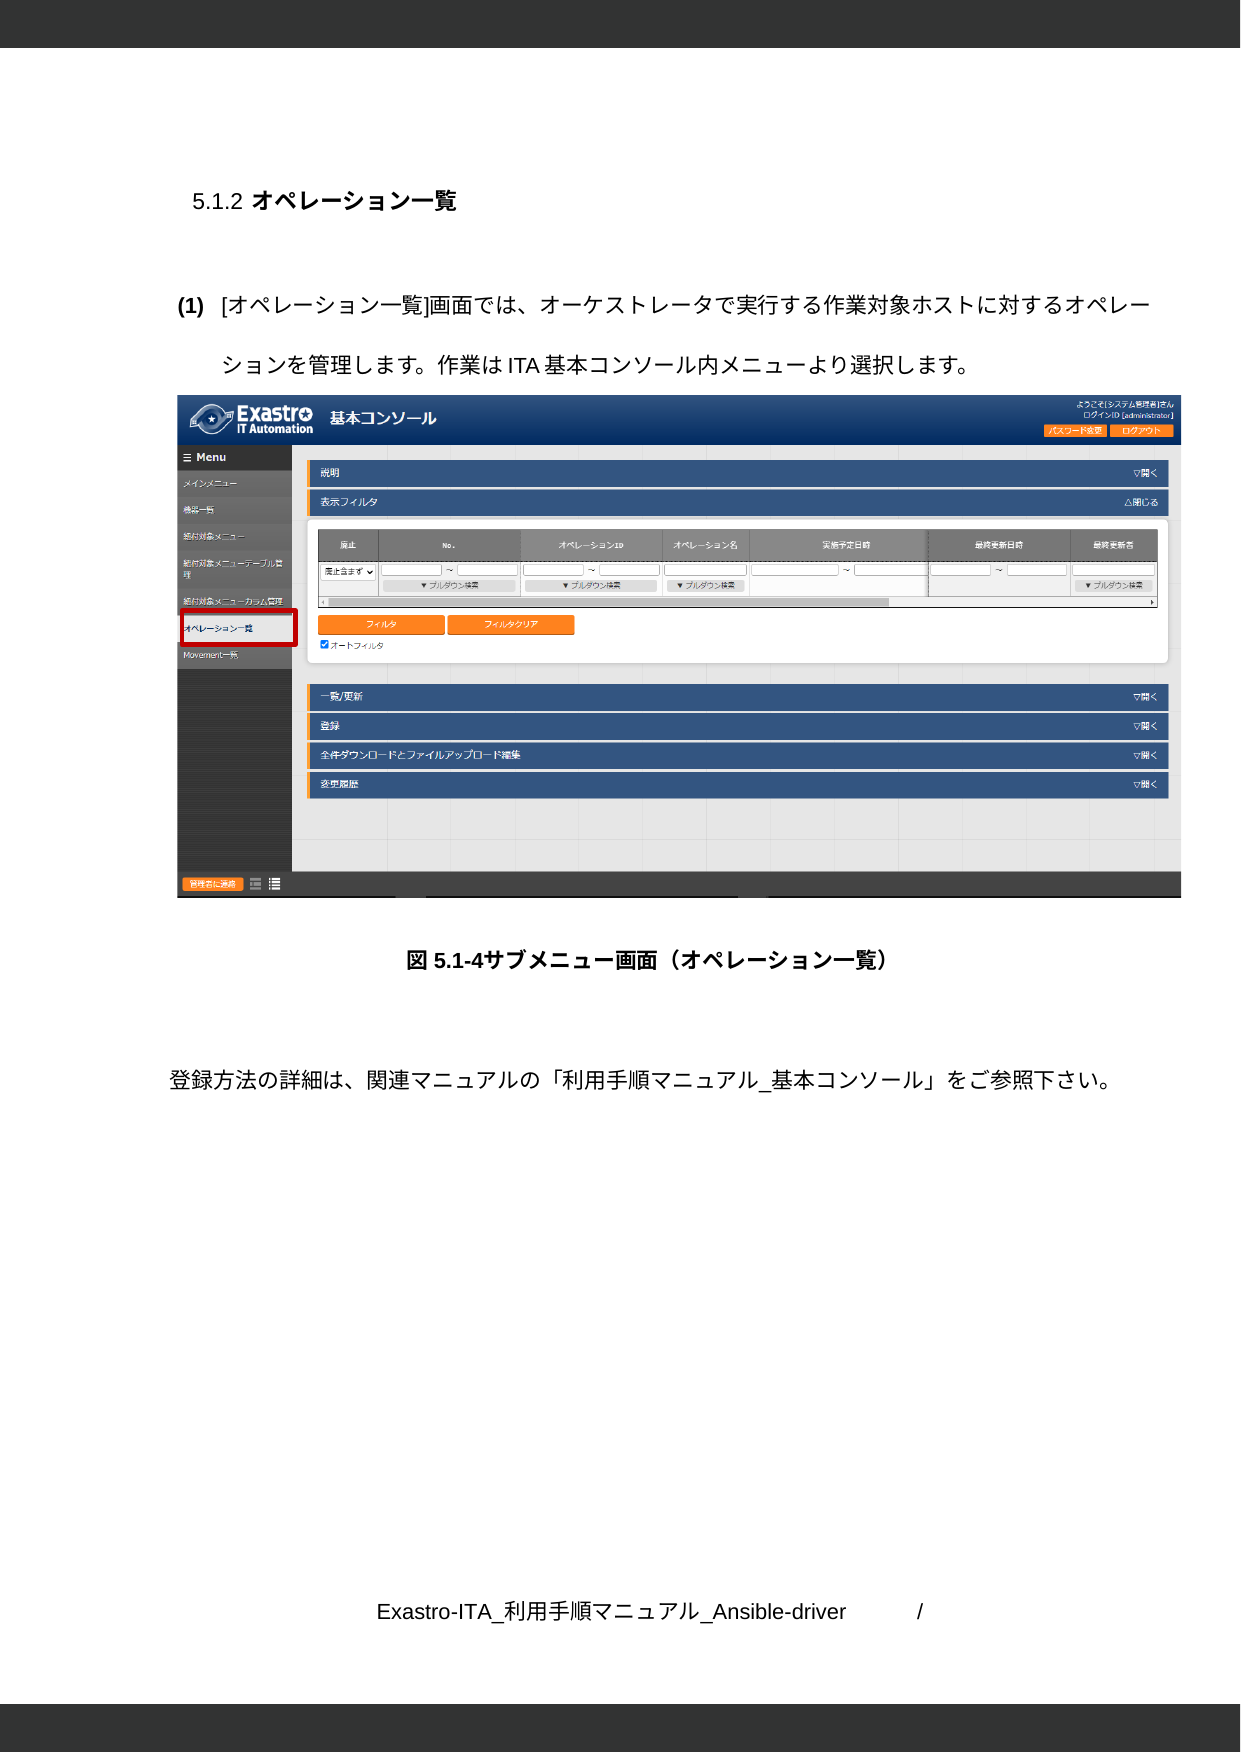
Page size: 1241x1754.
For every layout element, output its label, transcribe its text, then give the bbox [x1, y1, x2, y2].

subtitle オペレーション一覧 [192, 170, 1152, 229]
picture [0, 0, 1241, 48]
picture [0, 1704, 1241, 1752]
picture [177, 395, 1182, 898]
list 図 5.1-4サブメニュー画面（オペレーション一覧） [148, 929, 1152, 989]
text 登録方法の詳細は、関連マニュアルの「利用手順マニュアル_基本コンソール」をご参照下さい。 [169, 1049, 1152, 1108]
list [オペレーション一覧]画面では、オーケストレータで実行する作業対象ホストに対するオペレーションを管理します。作業はITA基本コンソール内メニューより選択します。 [177, 274, 1152, 393]
